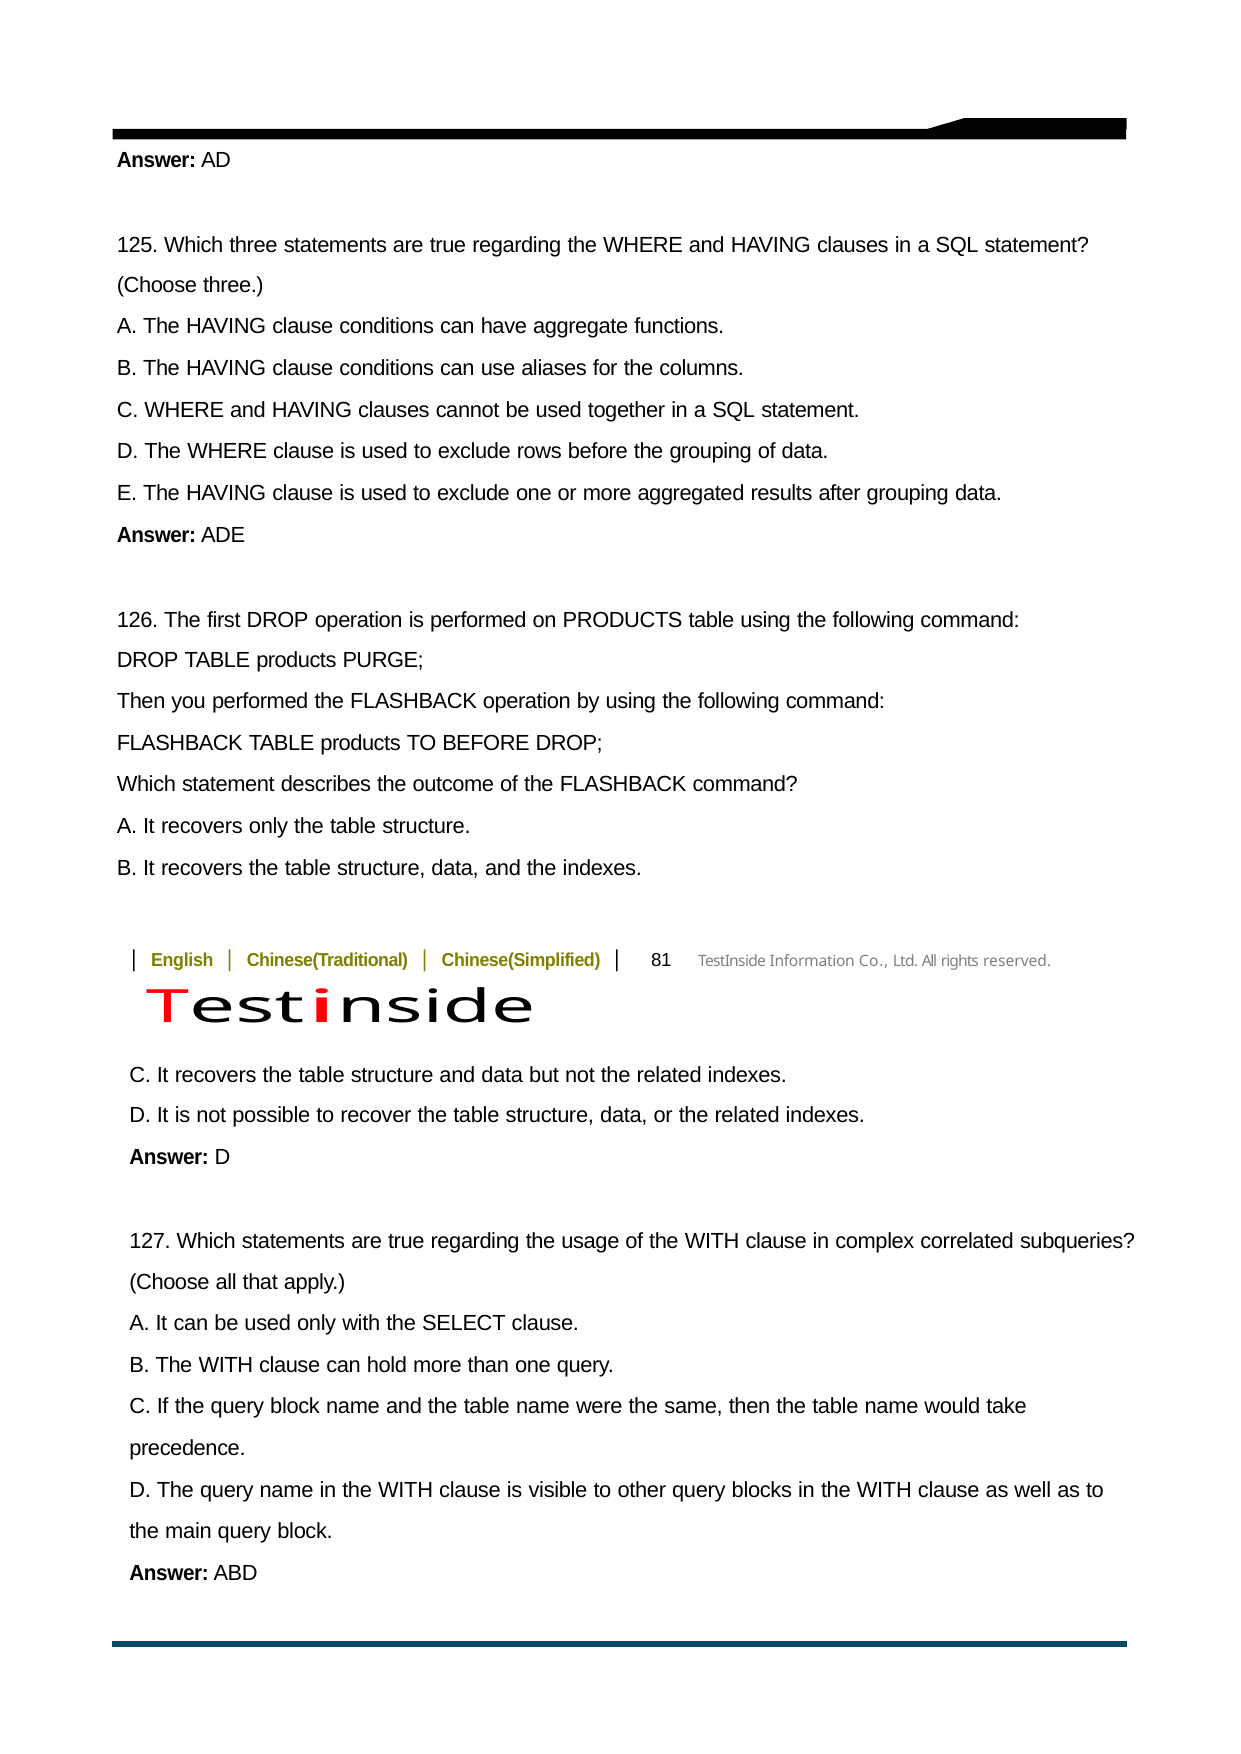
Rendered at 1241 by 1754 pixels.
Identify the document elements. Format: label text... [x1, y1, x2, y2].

text B. The HAVING clause conditions can use aliases for the columns. [117, 342, 1172, 384]
text C. It recovers the table structure and data but not the related indexes. [129, 1059, 1172, 1089]
text FLASHBACK TABLE products TO BEFORE DROP; [117, 717, 1172, 759]
text Answer: AD [117, 134, 1172, 176]
text C. If the query block name and the table name were the same, then the table name would take [129, 1380, 1172, 1422]
text Answer: D [129, 1131, 1172, 1172]
text Answer: ADE [117, 509, 1172, 550]
text 125. Which three statements are true regarding the WHERE and HAVING clauses in a SQL statement? [117, 226, 1172, 259]
text precedence. [129, 1422, 1172, 1464]
text B. The WITH clause can hold more than one query. [129, 1339, 1172, 1380]
text (Choose all that apply.) [129, 1256, 1172, 1297]
text 126. The first DROP operation is performed on PRODUCTS table using the following command: [117, 600, 1172, 634]
text | English | Chinese(Traditional) | Chinese(Simplified) | ­ 81 ­ TestInside Information Co., Ltd. All rights reserved. [117, 934, 1172, 975]
text D. The query name in the WITH clause is visible to other query blocks in the WITH clause as well as to [129, 1464, 1172, 1505]
text DROP TABLE products PURGE; [117, 634, 1172, 675]
text Test inside [129, 975, 1172, 1034]
text D. It is not possible to recover the table structure, data, or the related indexes. [129, 1089, 1172, 1131]
text B. It recovers the table structure, data, and the indexes. [117, 842, 1172, 884]
text (Choose three.) [117, 259, 1172, 301]
text A. It can be used only with the SELECT clause. [129, 1297, 1172, 1339]
text Answer: ABD [129, 1547, 1172, 1589]
text A. The HAVING clause conditions can have aggregate functions. [117, 301, 1172, 342]
text D. The WHERE clause is used to exclude rows before the grouping of data. [117, 425, 1172, 467]
text the main query block. [129, 1505, 1172, 1547]
text E. The HAVING clause is used to exclude one or more aggregated results after grouping data. [117, 467, 1172, 509]
text 127. Which statements are true regarding the usage of the WITH clause in complex correlated subqueries? [129, 1222, 1172, 1256]
text A. It recovers only the table structure. [117, 800, 1172, 842]
text C. WHERE and HAVING clauses cannot be used together in a SQL statement. [117, 384, 1172, 425]
text Then you performed the FLASHBACK operation by using the following command: [117, 675, 1172, 717]
text Which statement describes the outcome of the FLASHBACK command? [117, 759, 1172, 800]
